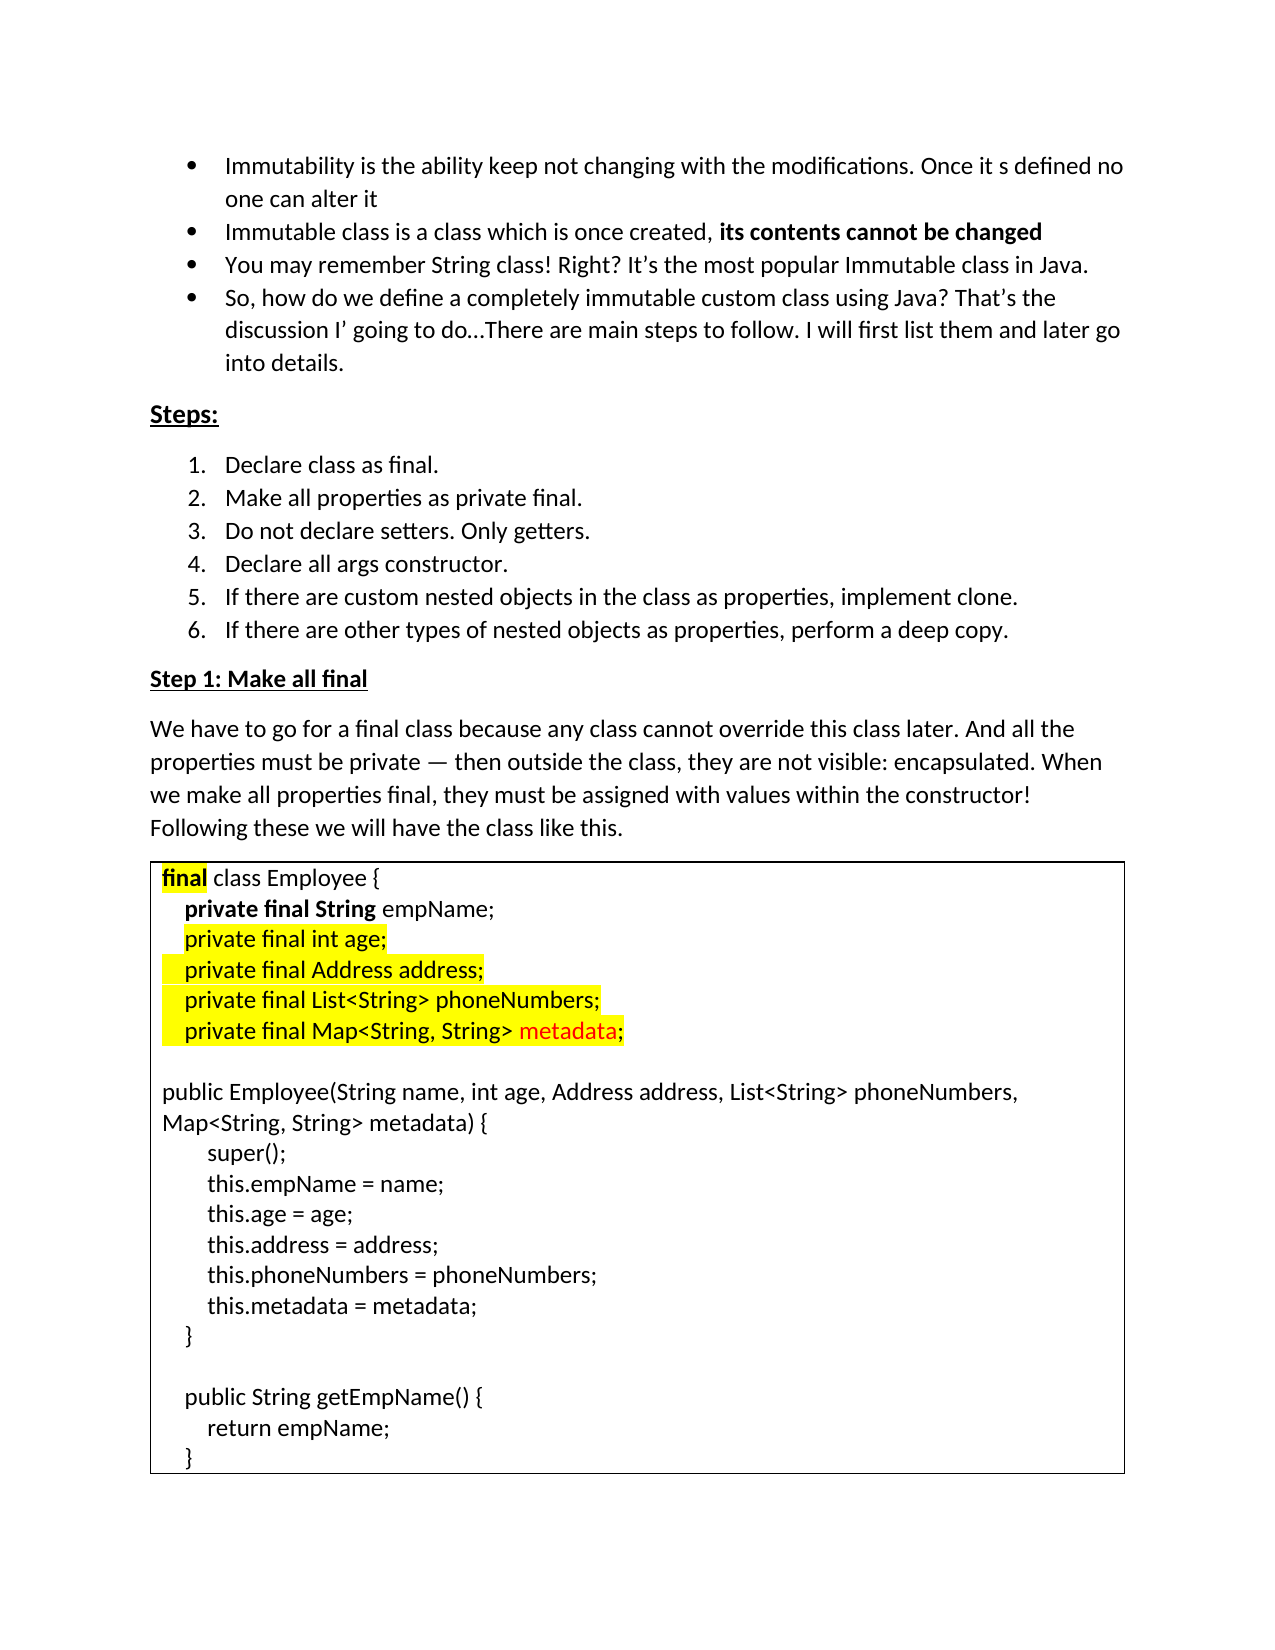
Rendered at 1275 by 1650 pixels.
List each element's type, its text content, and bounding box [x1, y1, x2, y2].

list So, how do we define a completely immutable custom class using Java? That’s the discussion I’ going to do…There are main steps to follow. I will first list them and later go into details. [187, 282, 1125, 378]
text Step 1: Make all final [150, 663, 1125, 694]
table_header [151, 863, 1124, 1473]
text Steps: [150, 397, 1125, 430]
list You may remember String class! Right? It’s the most popular Immutable class in Java. [187, 249, 1125, 279]
list If there are other types of nested objects as properties, perform a deep copy. [187, 614, 1125, 644]
text We have to go for a final class because any class cannot override this class later. And all the properties must be private — then outside the class, they are not visible: encapsulated. When we make all properties final, they must be assigned with values within the constructor! Following these we will have the class like this. [150, 713, 1125, 842]
list Do not declare setters. Only getters. [187, 515, 1125, 546]
list Immutable class is a class which is once created, its contents cannot be changed [187, 216, 1125, 246]
list If there are custom nested objects in the class as properties, implement clone. [187, 581, 1125, 612]
list Immutability is the ability keep not changing with the modifications. Once it s defined no one can alter it [187, 150, 1125, 213]
list Declare all args constructor. [187, 548, 1125, 579]
list Make all properties as private final. [187, 482, 1125, 513]
list Declare class as final. [187, 449, 1125, 480]
